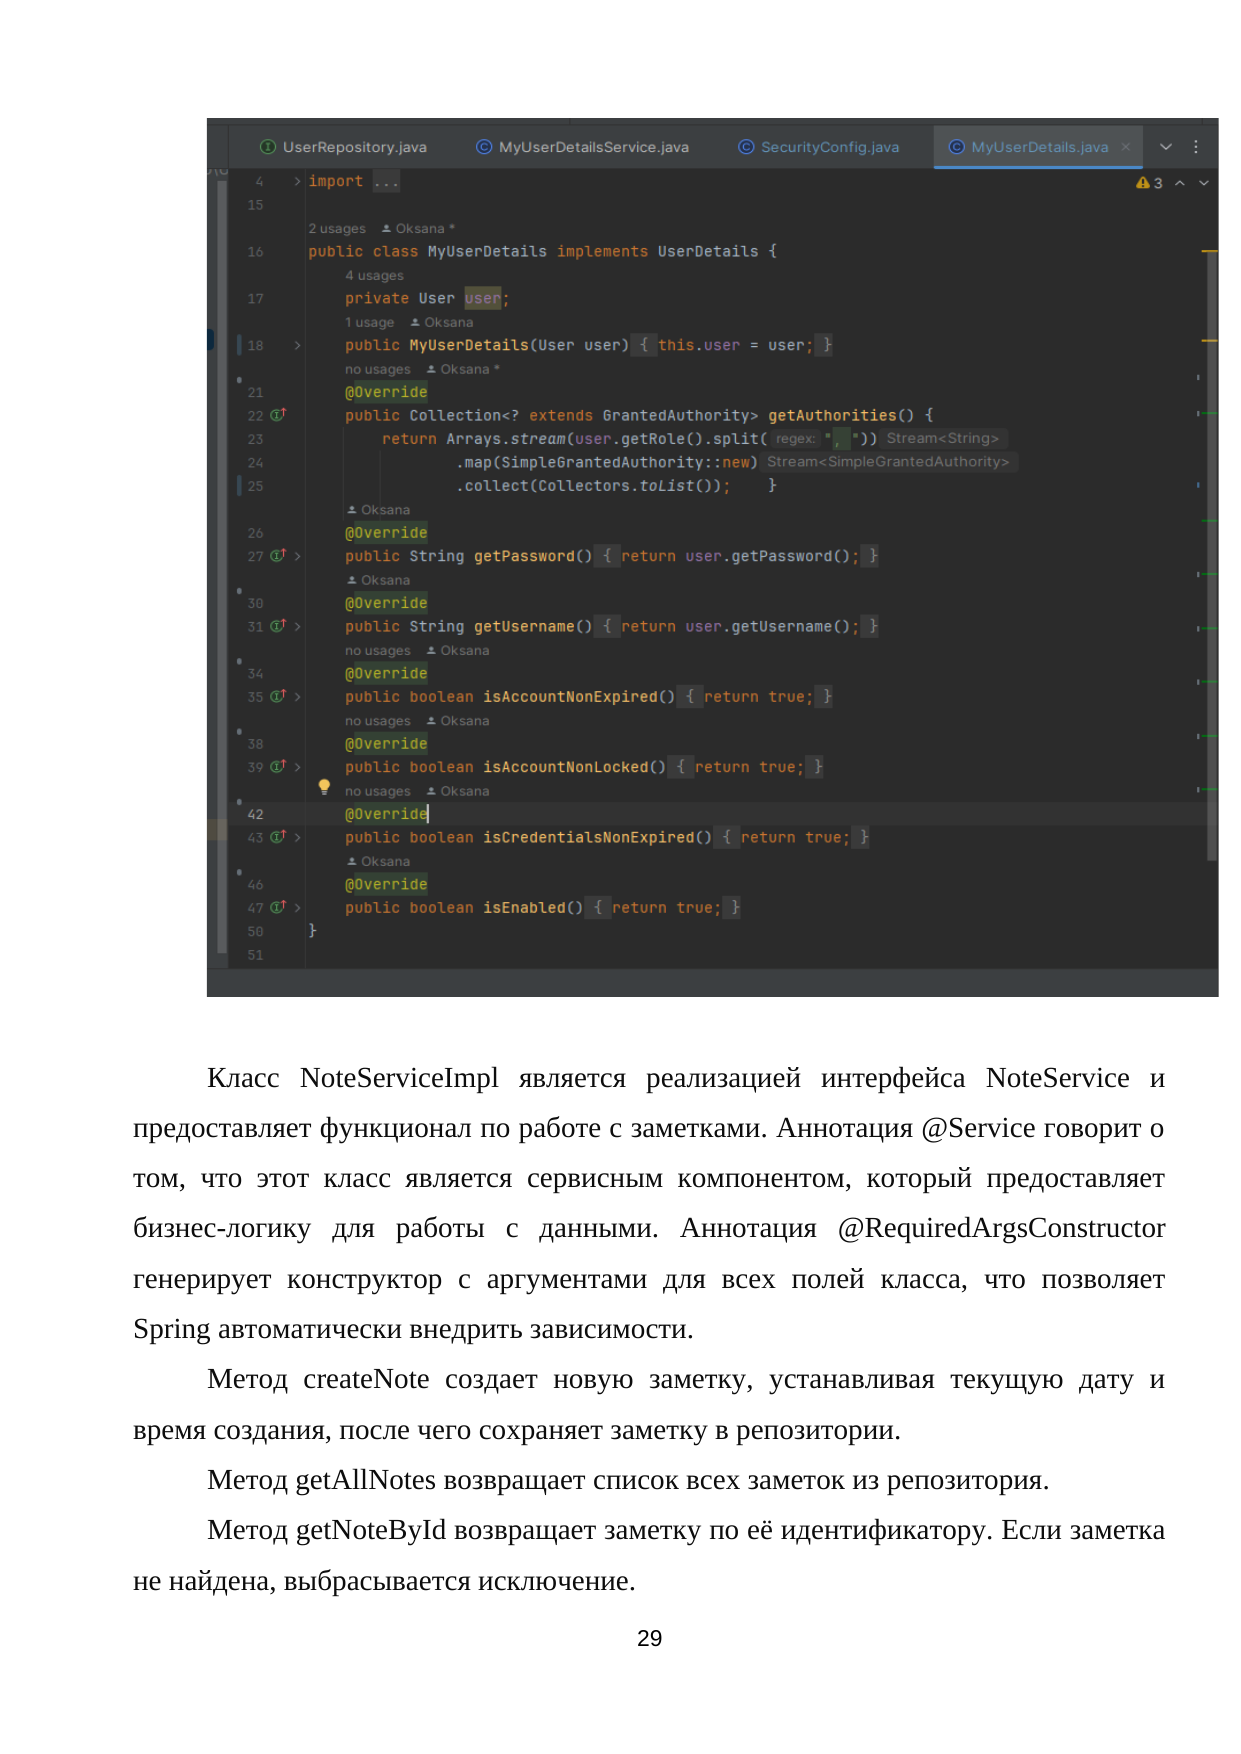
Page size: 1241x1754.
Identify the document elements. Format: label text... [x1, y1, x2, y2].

text Класс NoteServiceImpl является реализацией интерфейса NoteService и предоставляет функционал по работе с заметками. Аннотация @Service говорит о том, что этот класс является сервисным компонентом, который предоставляет бизнес-логику для работы с данными. Аннотация @RequiredArgsConstructor генерирует конструктор с аргументами для всех полей класса, что позволяет Spring автоматически внедрить зависимости. [133, 1060, 1166, 1345]
picture [206, 118, 1219, 997]
text Метод getAllNotes возвращает список всех заметок из репозитория. [133, 1462, 1166, 1496]
text Метод createNote создает новую заметку, устанавливая текущую дату и время создания, после чего сохраняет заметку в репозитории. [133, 1362, 1166, 1445]
text Метод getNoteById возвращает заметку по её идентификатору. Если заметка не найдена, выбрасывается исключение. [133, 1512, 1166, 1596]
